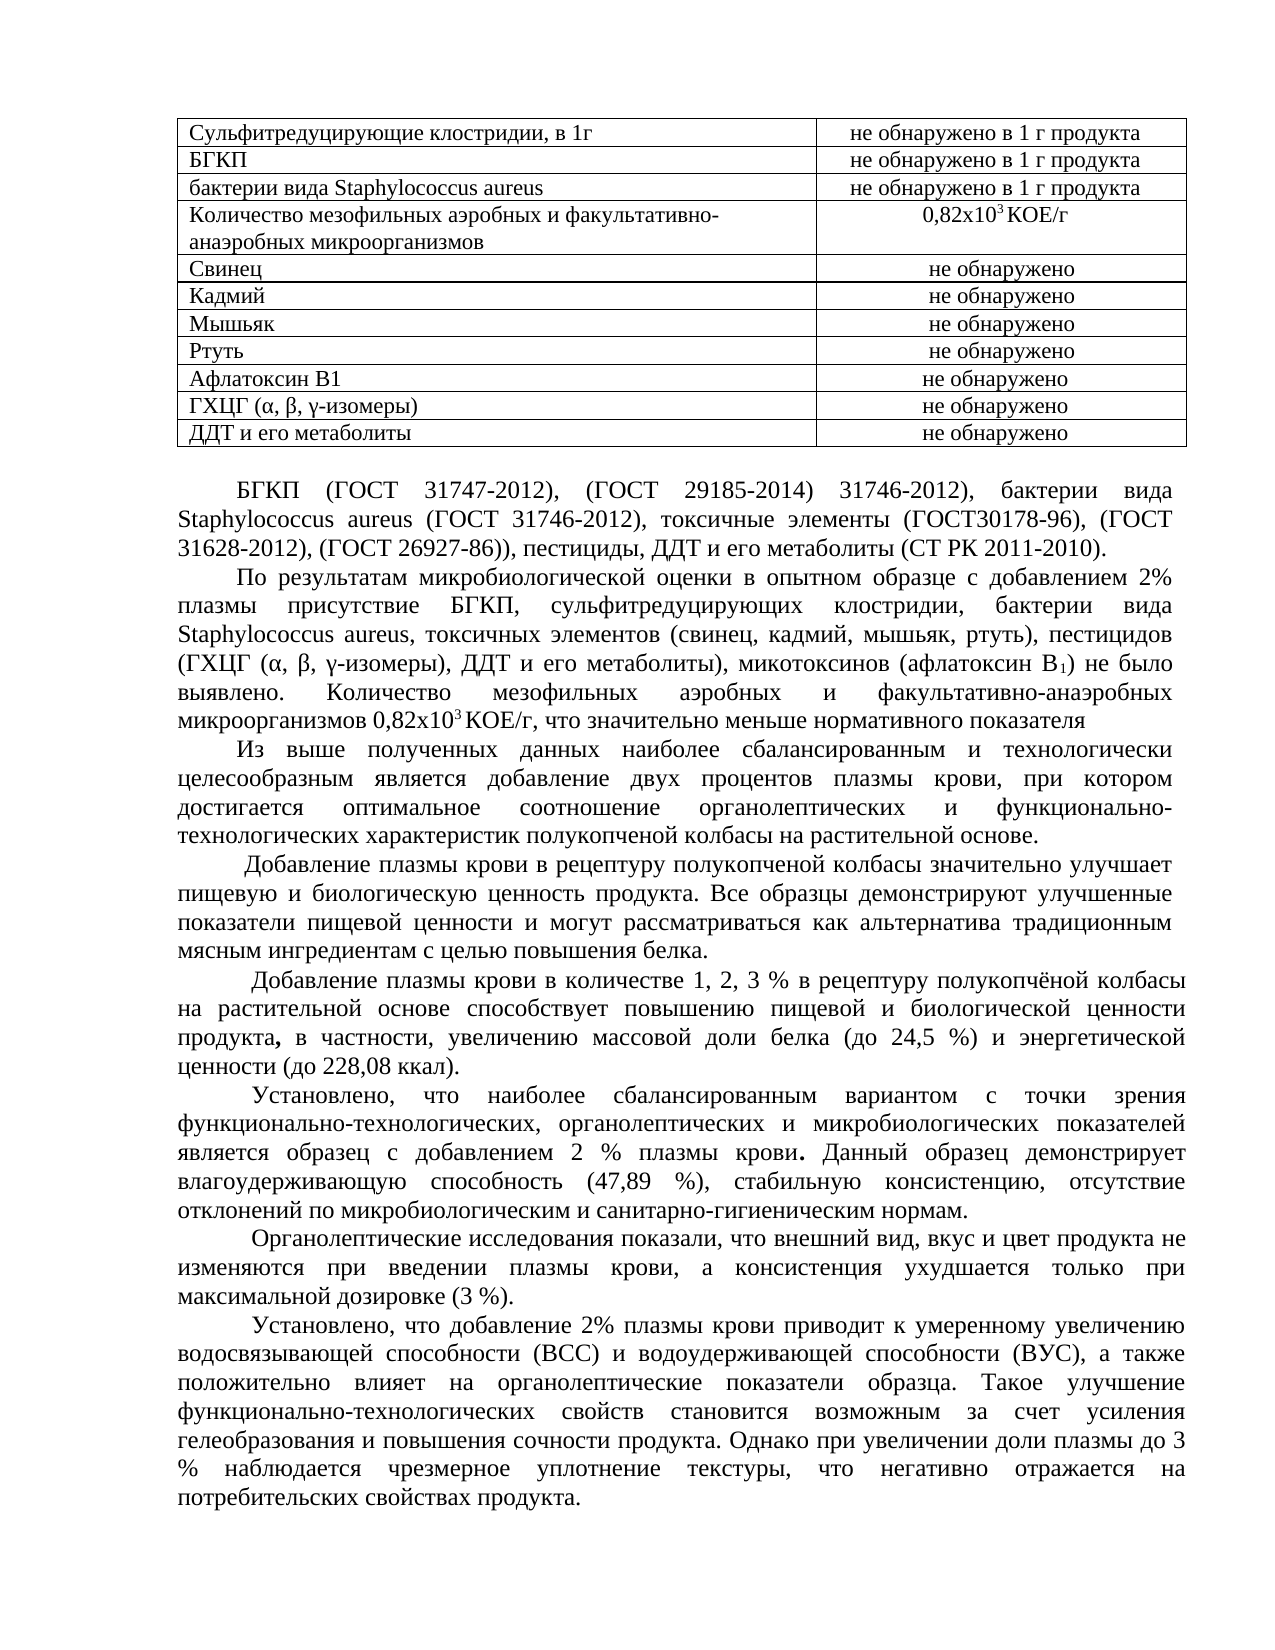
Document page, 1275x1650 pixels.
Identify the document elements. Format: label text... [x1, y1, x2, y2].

table_cell не обнаружено [817, 337, 1186, 364]
text По результатам микробиологической оценки в опытном образце с добавлением 2% плазмы присутствие БГКП, сульфитредуцирующих клостридии, бактерии вида Staphylococcus aureus, токсичных элементов (свинец, кадмий, мышьяк, ртуть), пестицидов (ГХЦГ (α, β, γ-изомеры), ДДТ и его метаболиты), микотоксинов (афлатоксин В1) не было выявлено. Количество мезофильных аэробных и факультативно-анаэробных микроорганизмов 0,82х103 КОЕ/г, что значительно меньше нормативного показателя [177, 562, 1173, 734]
text Добавление плазмы крови в рецептуру полукопченой колбасы значительно улучшает пищевую и биологическую ценность продукта. Все образцы демонстрируют улучшенные показатели пищевой ценности и могут рассматриваться как альтернатива традиционным мясным ингредиентам с целью повышения белка. [177, 849, 1173, 965]
table_cell бактерии вида Staphylococcus aureus [178, 174, 816, 200]
text Добавление плазмы крови в количестве 1, 2, 3 % в рецептуру полукопчёной колбасы на растительной основе способствует повышению пищевой и биологической ценности продукта, в частности, увеличению массовой доли белка (до 24,5 %) и энергетической ценности (до 228,08 ккал). [177, 965, 1186, 1080]
text Установлено, что наиболее сбалансированным вариантом с точки зрения функционально-технологических, органолептических и микробиологических показателей является образец с добавлением 2 % плазмы крови. Данный образец демонстрирует влагоудерживающую способность (47,89 %), стабильную консистенцию, отсутствие отклонений по микробиологическим и санитарно-гигиеническим нормам. [177, 1080, 1186, 1223]
table_cell Свинец [178, 255, 816, 281]
table_cell Афлатоксин В1 [178, 365, 816, 391]
table_cell не обнаружено [817, 365, 1186, 391]
table_cell не обнаружено в 1 г продукта [817, 147, 1186, 173]
table_cell не обнаружено в 1 г продукта [817, 119, 1186, 146]
text Установлено, что добавление 2% плазмы крови приводит к умеренному увеличению водосвязывающей способности (ВСС) и водоудерживающей способности (ВУС), а также положительно влияет на органолептические показатели образца. Такое улучшение функционально-технологических свойств становится возможным за счет усиления гелеобразования и повышения сочности продукта. Однако при увеличении доли плазмы до 3 % наблюдается чрезмерное уплотнение текстуры, что негативно отражается на потребительских свойствах продукта. [177, 1310, 1186, 1511]
table_cell Мышьяк [178, 310, 816, 336]
table_cell не обнаружено [817, 310, 1186, 336]
table_cell не обнаружено [817, 392, 1186, 418]
table_cell Сульфитредуцирующие клостридии, в 1г [178, 119, 816, 146]
table_cell не обнаружено [817, 420, 1186, 446]
table_cell ГХЦГ (α, β, γ-изомеры) [178, 392, 816, 418]
table_cell не обнаружено в 1 г продукта [817, 174, 1186, 200]
table_cell Количество мезофильных аэробных и факультативно-анаэробных микроорганизмов [178, 201, 816, 254]
table_cell не обнаружено [817, 283, 1186, 309]
table_cell не обнаружено [817, 255, 1186, 281]
table_cell ДДТ и его метаболиты [178, 420, 816, 446]
table_cell Ртуть [178, 337, 816, 364]
text Из выше полученных данных наиболее сбалансированным и технологически целесообразным является добавление двух процентов плазмы крови, при котором достигается оптимальное соотношение органолептических и функционально-технологических характеристик полукопченой колбасы на растительной основе. [177, 734, 1173, 849]
table_cell Кадмий [178, 283, 816, 309]
table_cell 0,82х103 КОЕ/г [817, 201, 1186, 254]
table_cell БГКП [178, 147, 816, 173]
text Органолептические исследования показали, что внешний вид, вкус и цвет продукта не изменяются при введении плазмы крови, а консистенция ухудшается только при максимальной дозировке (3 %). [177, 1223, 1186, 1310]
text БГКП (ГОСТ 31747-2012), (ГОСТ 29185-2014) 31746-2012), бактерии вида Staphylococcus aureus (ГОСТ 31746-2012), токсичные элементы (ГОСТ30178-96), (ГОСТ 31628-2012), (ГОСТ 26927-86)), пестициды, ДДТ и его метаболиты (СТ РК 2011-2010). [177, 476, 1173, 562]
